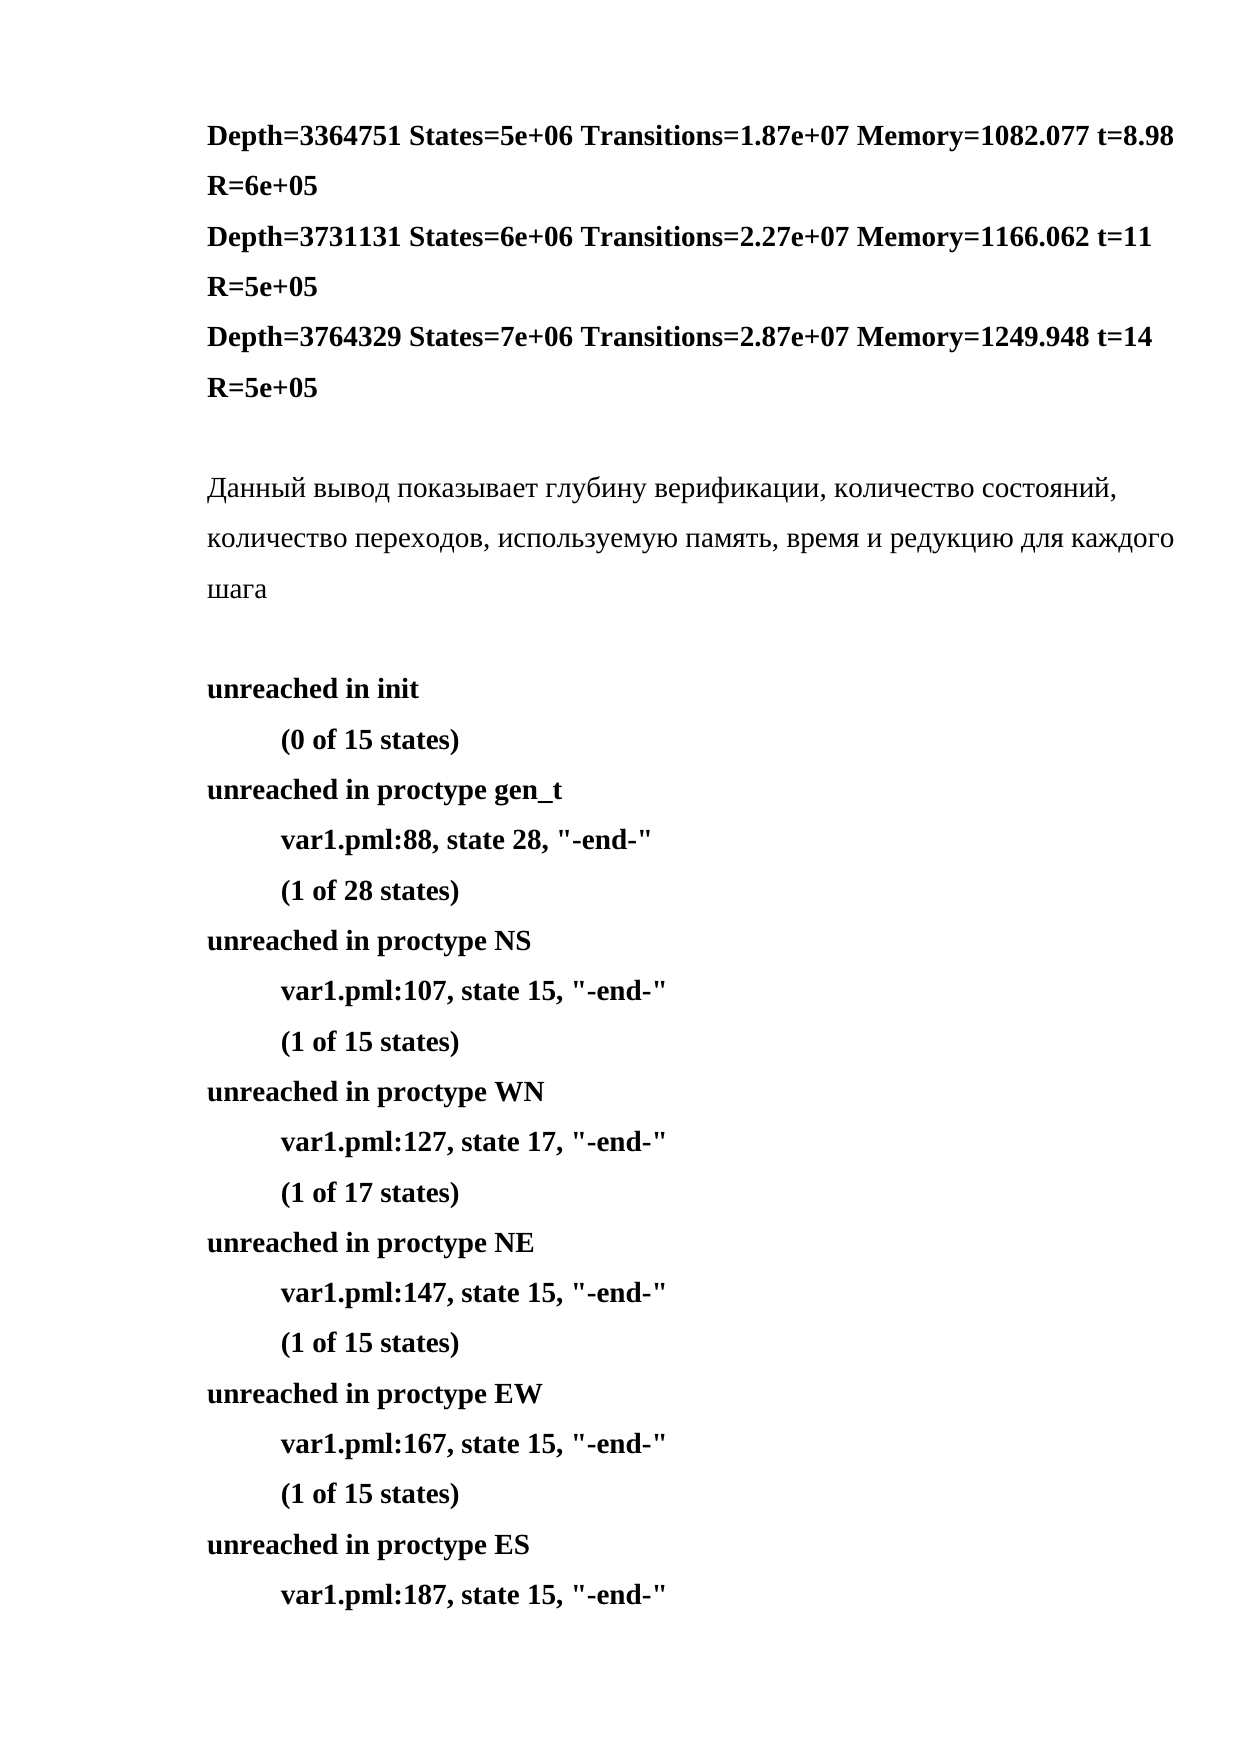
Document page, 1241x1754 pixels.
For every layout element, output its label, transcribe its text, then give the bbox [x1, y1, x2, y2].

text (1 of 15 states) [207, 1024, 1181, 1057]
text unreached in proctype EW [207, 1376, 1181, 1409]
text var1.pml:127, state 17, "-end-" [207, 1124, 1181, 1158]
text (1 of 15 states) [207, 1477, 1181, 1510]
text Depth=3764329 States=7e+06 Transitions=2.87e+07 Memory=1249.948 t=14 R=5e+05 [207, 319, 1181, 403]
text var1.pml:147, state 15, "-end-" [207, 1275, 1181, 1309]
text unreached in proctype ES [207, 1527, 1181, 1560]
text var1.pml:88, state 28, "-end-" [207, 822, 1181, 856]
text Depth=3731131 States=6e+06 Transitions=2.27e+07 Memory=1166.062 t=11 R=5e+05 [207, 219, 1181, 303]
text var1.pml:187, state 15, "-end-" [207, 1577, 1181, 1611]
text unreached in proctype WN [207, 1074, 1181, 1108]
text (1 of 15 states) [207, 1326, 1181, 1359]
text Данный вывод показывает глубину верификации, количество состояний, количество переходов, используемую память, время и редукцию для каждого шага [207, 470, 1181, 604]
text unreached in init [207, 672, 1181, 705]
text var1.pml:167, state 15, "-end-" [207, 1426, 1181, 1460]
text var1.pml:107, state 15, "-end-" [207, 973, 1181, 1007]
text (0 of 15 states) [207, 722, 1181, 755]
text unreached in proctype NS [207, 923, 1181, 957]
text Depth=3364751 States=5e+06 Transitions=1.87e+07 Memory=1082.077 t=8.98 R=6e+05 [207, 118, 1181, 202]
text unreached in proctype gen_t [207, 772, 1181, 806]
text unreached in proctype NE [207, 1225, 1181, 1258]
text (1 of 17 states) [207, 1175, 1181, 1208]
text (1 of 28 states) [207, 873, 1181, 906]
